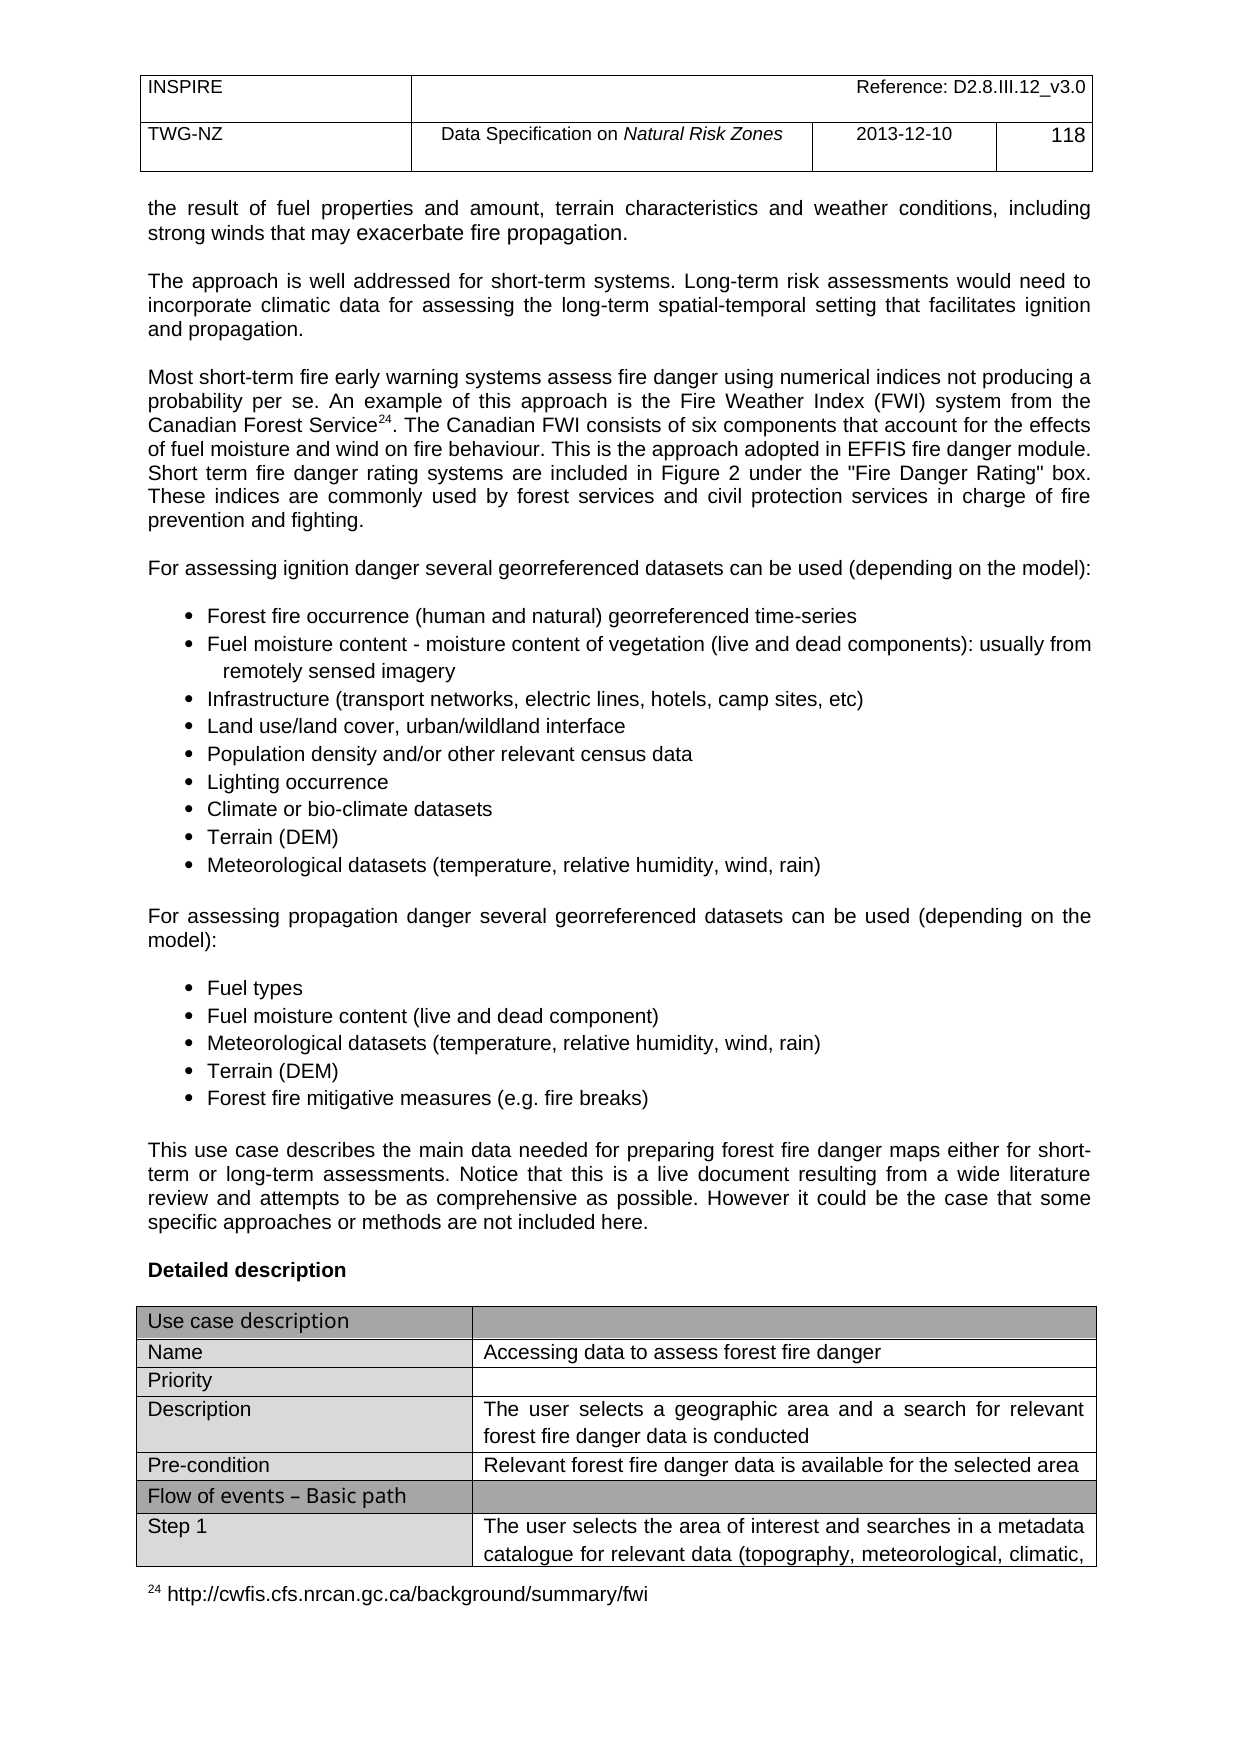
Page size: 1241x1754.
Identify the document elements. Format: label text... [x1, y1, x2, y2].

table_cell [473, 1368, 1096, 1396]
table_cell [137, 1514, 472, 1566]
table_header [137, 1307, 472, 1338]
list Meteorological datasets (temperature, relative humidity, wind, rain) [185, 1031, 1092, 1055]
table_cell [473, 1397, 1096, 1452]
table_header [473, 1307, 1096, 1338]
list Forest fire mitigative measures (e.g. fire breaks) [185, 1086, 1092, 1110]
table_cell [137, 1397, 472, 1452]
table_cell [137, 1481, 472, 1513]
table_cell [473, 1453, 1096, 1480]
list Terrain (DEM) [185, 825, 1092, 849]
list Infrastructure (transport networks, electric lines, hotels, camp sites, etc) [185, 687, 1092, 711]
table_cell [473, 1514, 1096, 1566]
list Population density and/or other relevant census data [185, 742, 1092, 766]
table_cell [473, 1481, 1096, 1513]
list Meteorological datasets (temperature, relative humidity, wind, rain) [185, 852, 1092, 876]
list Forest fire occurrence (human and natural) georreferenced time-series [185, 604, 1092, 628]
list Fuel moisture content - moisture content of vegetation (live and dead components): usually from remotely sensed imagery [185, 632, 1092, 683]
text This use case describes the main data needed for preparing forest fire danger maps either for short-term or long-term assessments. Notice that this is a live document resulting from a wide literature review and attempts to be as comprehensive as possible. However it could be the case that some specific approaches or methods are not included here. [148, 1138, 1092, 1234]
text For assessing propagation danger several georreferenced datasets can be used (depending on the model): [148, 904, 1092, 952]
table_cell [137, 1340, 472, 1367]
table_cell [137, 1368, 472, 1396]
list Fuel moisture content (live and dead component) [185, 1003, 1092, 1027]
list Fuel types [185, 976, 1092, 1000]
text Detailed description [148, 1258, 1092, 1282]
list Land use/land cover, urban/wildland interface [185, 714, 1092, 738]
text For assessing ignition danger several georreferenced datasets can be used (depending on the model): [148, 556, 1092, 580]
list Lighting occurrence [185, 769, 1092, 794]
list Terrain (DEM) [185, 1059, 1092, 1083]
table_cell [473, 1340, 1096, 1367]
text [148, 196, 1092, 245]
text The approach is well addressed for short-term systems. Long-term risk assessments would need to incorporate climatic data for assessing the long-term spatial-temporal setting that facilitates ignition and propagation. [148, 269, 1092, 341]
text Most short-term fire early warning systems assess fire danger using numerical indices not producing a probability per se. An example of this approach is the Fire Weather Index (FWI) system from the Canadian Forest Service. The Canadian FWI consists of six components that account for the effects of fuel moisture and wind on fire behaviour. This is the approach adopted in EFFIS fire danger module. Short term fire danger rating systems are included in Figure 2 under the "Fire Danger Rating" box. These indices are commonly used by forest services and civil protection services in charge of fire prevention and fighting. [148, 364, 1092, 532]
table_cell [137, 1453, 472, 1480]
list Climate or bio-climate datasets [185, 797, 1092, 821]
